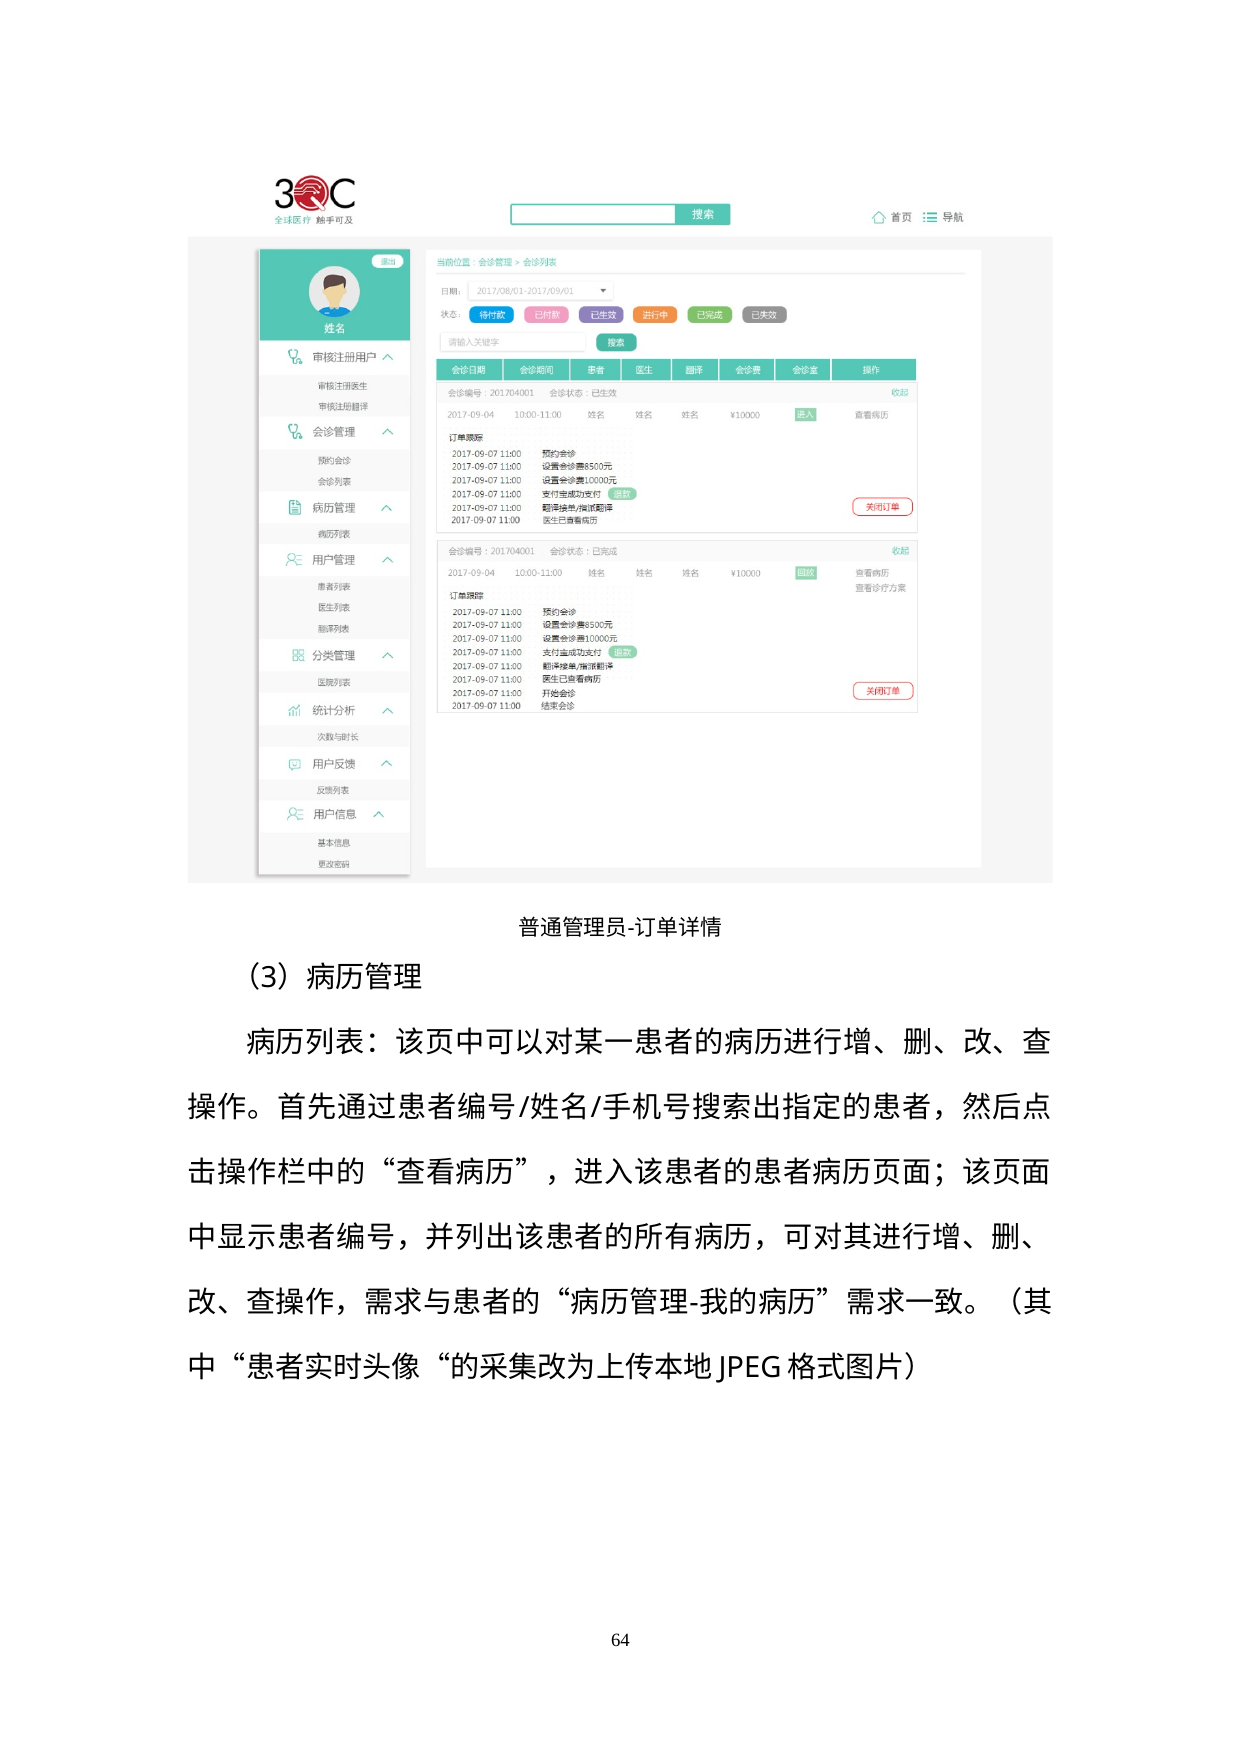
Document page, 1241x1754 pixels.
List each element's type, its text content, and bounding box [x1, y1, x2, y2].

text 病历列表：该页中可以对某一患者的病历进行增、删、改、查操作。首先通过患者编号/姓名/手机号搜索出指定的患者，然后点击操作栏中的“查看病历”，进入该患者的患者病历页面；该页面中显示患者编号，并列出该患者的所有病历，可对其进行增、删、改、查操作，需求与患者的“病历管理-我的病历”需求一致。（其中“患者实时头像“的采集改为上传本地JPEG格式图片） [187, 1007, 1053, 1397]
picture [187, 162, 1053, 883]
text （3）病历管理 [187, 942, 1053, 1007]
text 普通管理员-订单详情 [187, 909, 1053, 942]
